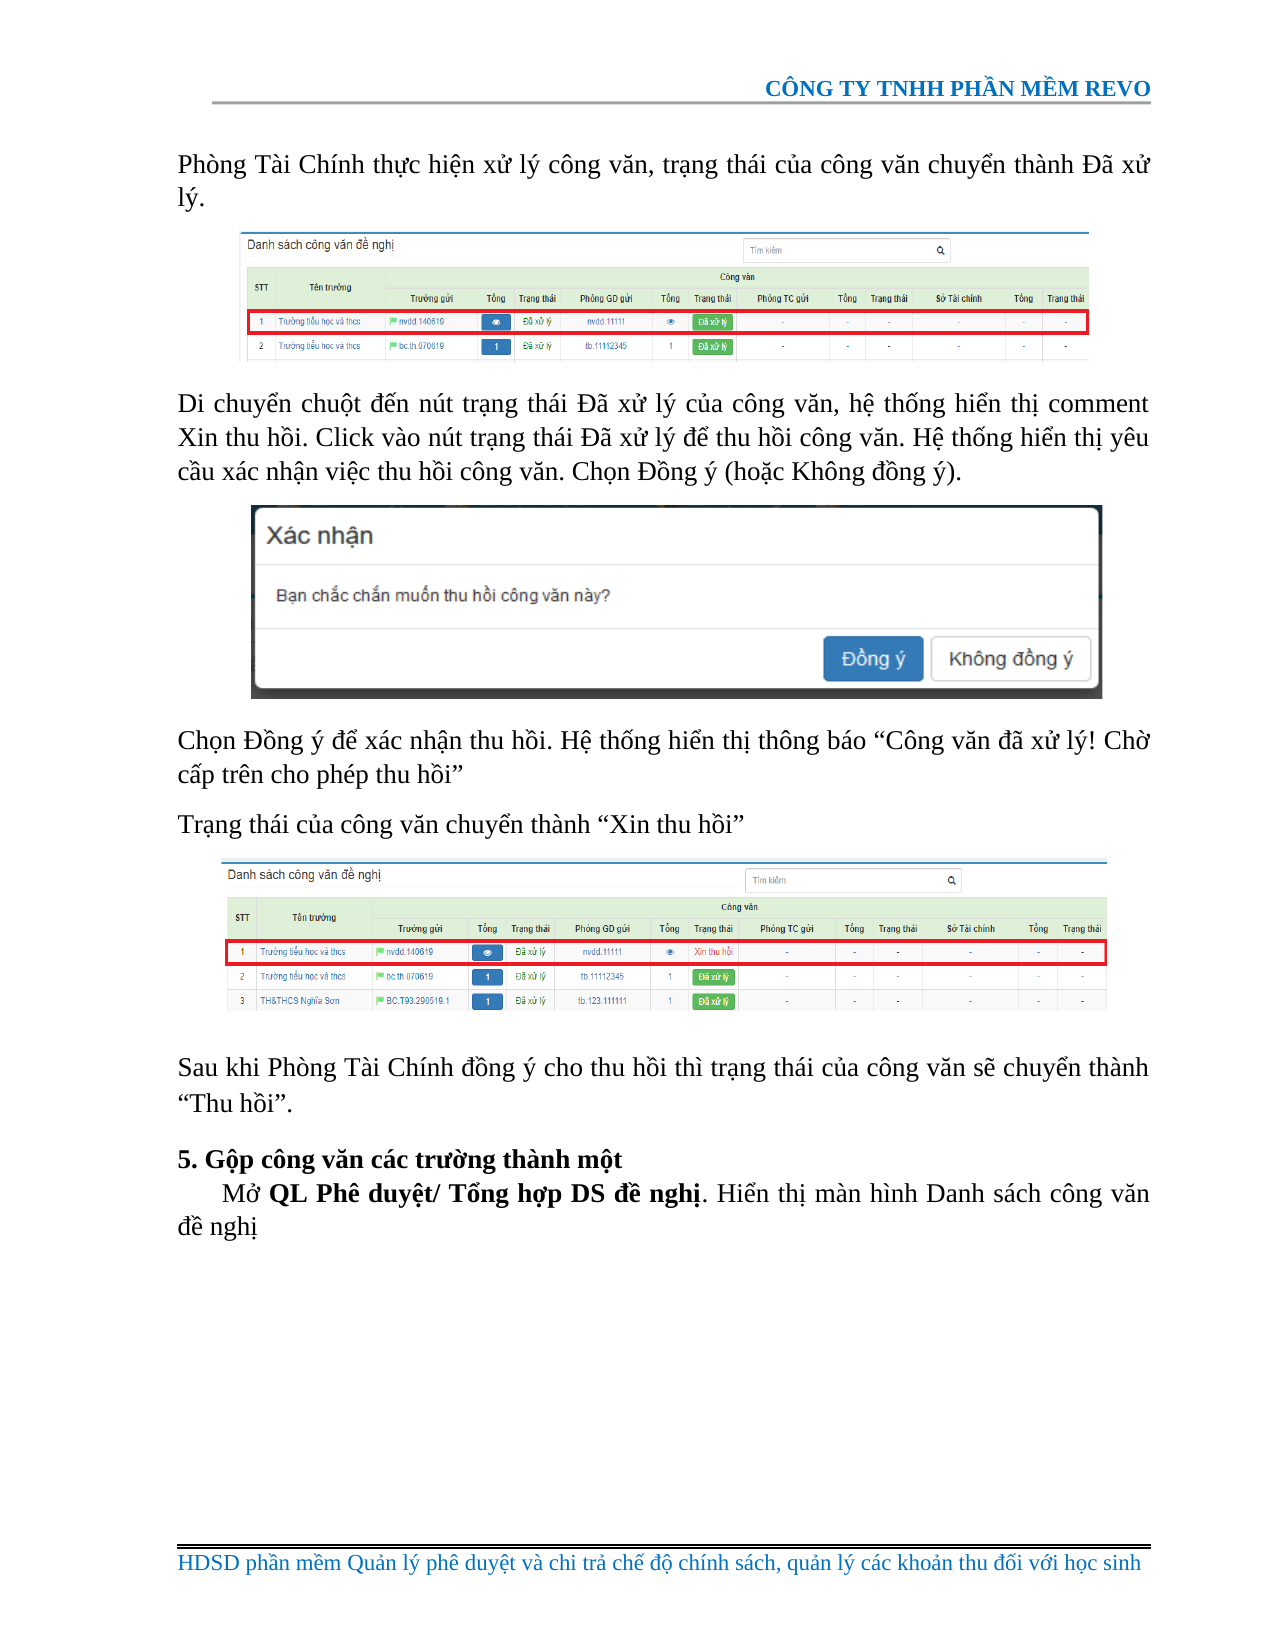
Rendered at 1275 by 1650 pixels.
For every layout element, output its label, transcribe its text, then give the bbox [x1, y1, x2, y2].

picture [221, 858, 1107, 1011]
list Sau khi Phòng Tài Chính đồng ý cho thu hồi thì trạng thái của công văn sẽ chuyển thành “Thu hồi”. [177, 1051, 1151, 1118]
text Trạng thái của công văn chuyển thành “Xin thu hồi” [177, 808, 1151, 839]
picture [251, 505, 1103, 699]
subtitle 5. Gộp công văn các trường thành một [177, 1143, 1151, 1174]
picture [239, 231, 1089, 362]
text Phòng Tài Chính thực hiện xử lý công văn, trạng thái của công văn chuyển thành Đã xử lý. [177, 148, 1151, 212]
text Chọn Đồng ý để xác nhận thu hồi. Hệ thống hiển thị thông báo “Công văn đã xử lý! Chờ cấp trên cho phép thu hồi” [177, 724, 1151, 789]
text Mở QL Phê duyệt/ Tổng hợp DS đề nghị. Hiển thị màn hình Danh sách công văn đề nghị [177, 1177, 1151, 1241]
text Di chuyển chuột đến nút trạng thái Đã xử lý của công văn, hệ thống hiển thị comment Xin thu hồi. Click vào nút trạng thái Đã xử lý để thu hồi công văn. Hệ thống hiển thị yêu cầu xác nhận việc thu hồi công văn. Chọn Đồng ý (hoặc Không đồng ý). [177, 388, 1151, 486]
